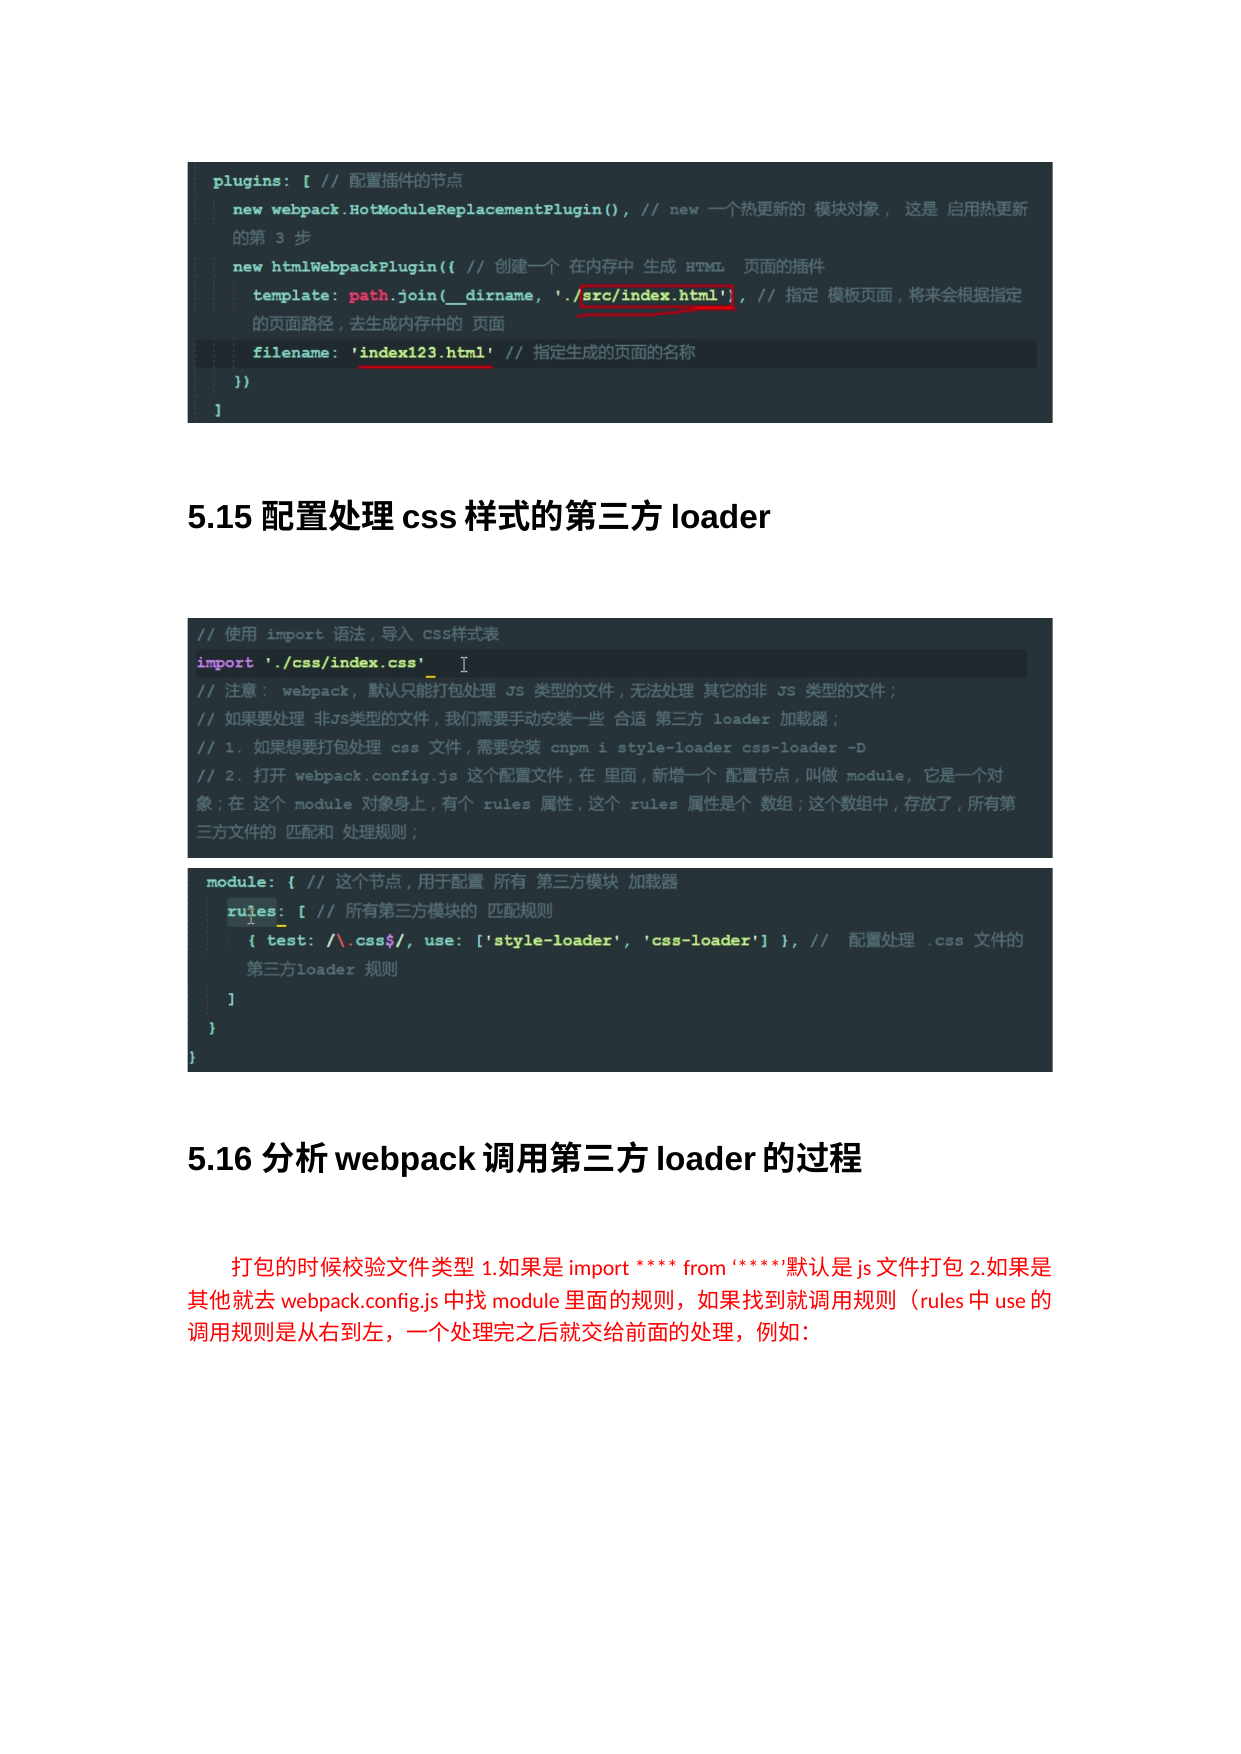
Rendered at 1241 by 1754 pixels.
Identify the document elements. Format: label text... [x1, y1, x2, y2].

picture [187, 868, 1053, 1072]
text 打包的时候校验文件类型 1.如果是import **** from ‘****’默认是js文件打包2.如果是其他就去webpack.config.js中找module里面的规则，如果找到就调用规则（rules中use的调用规则是从右到左，一个处理完之后就交给前面的处理，例如： [187, 1250, 1053, 1347]
subtitle 5.15 配置处理css样式的第三方loader [187, 482, 1053, 547]
subtitle 5.16 分析webpack调用第三方loader的过程 [187, 1123, 1053, 1188]
picture [187, 162, 1053, 423]
picture [187, 618, 1053, 858]
